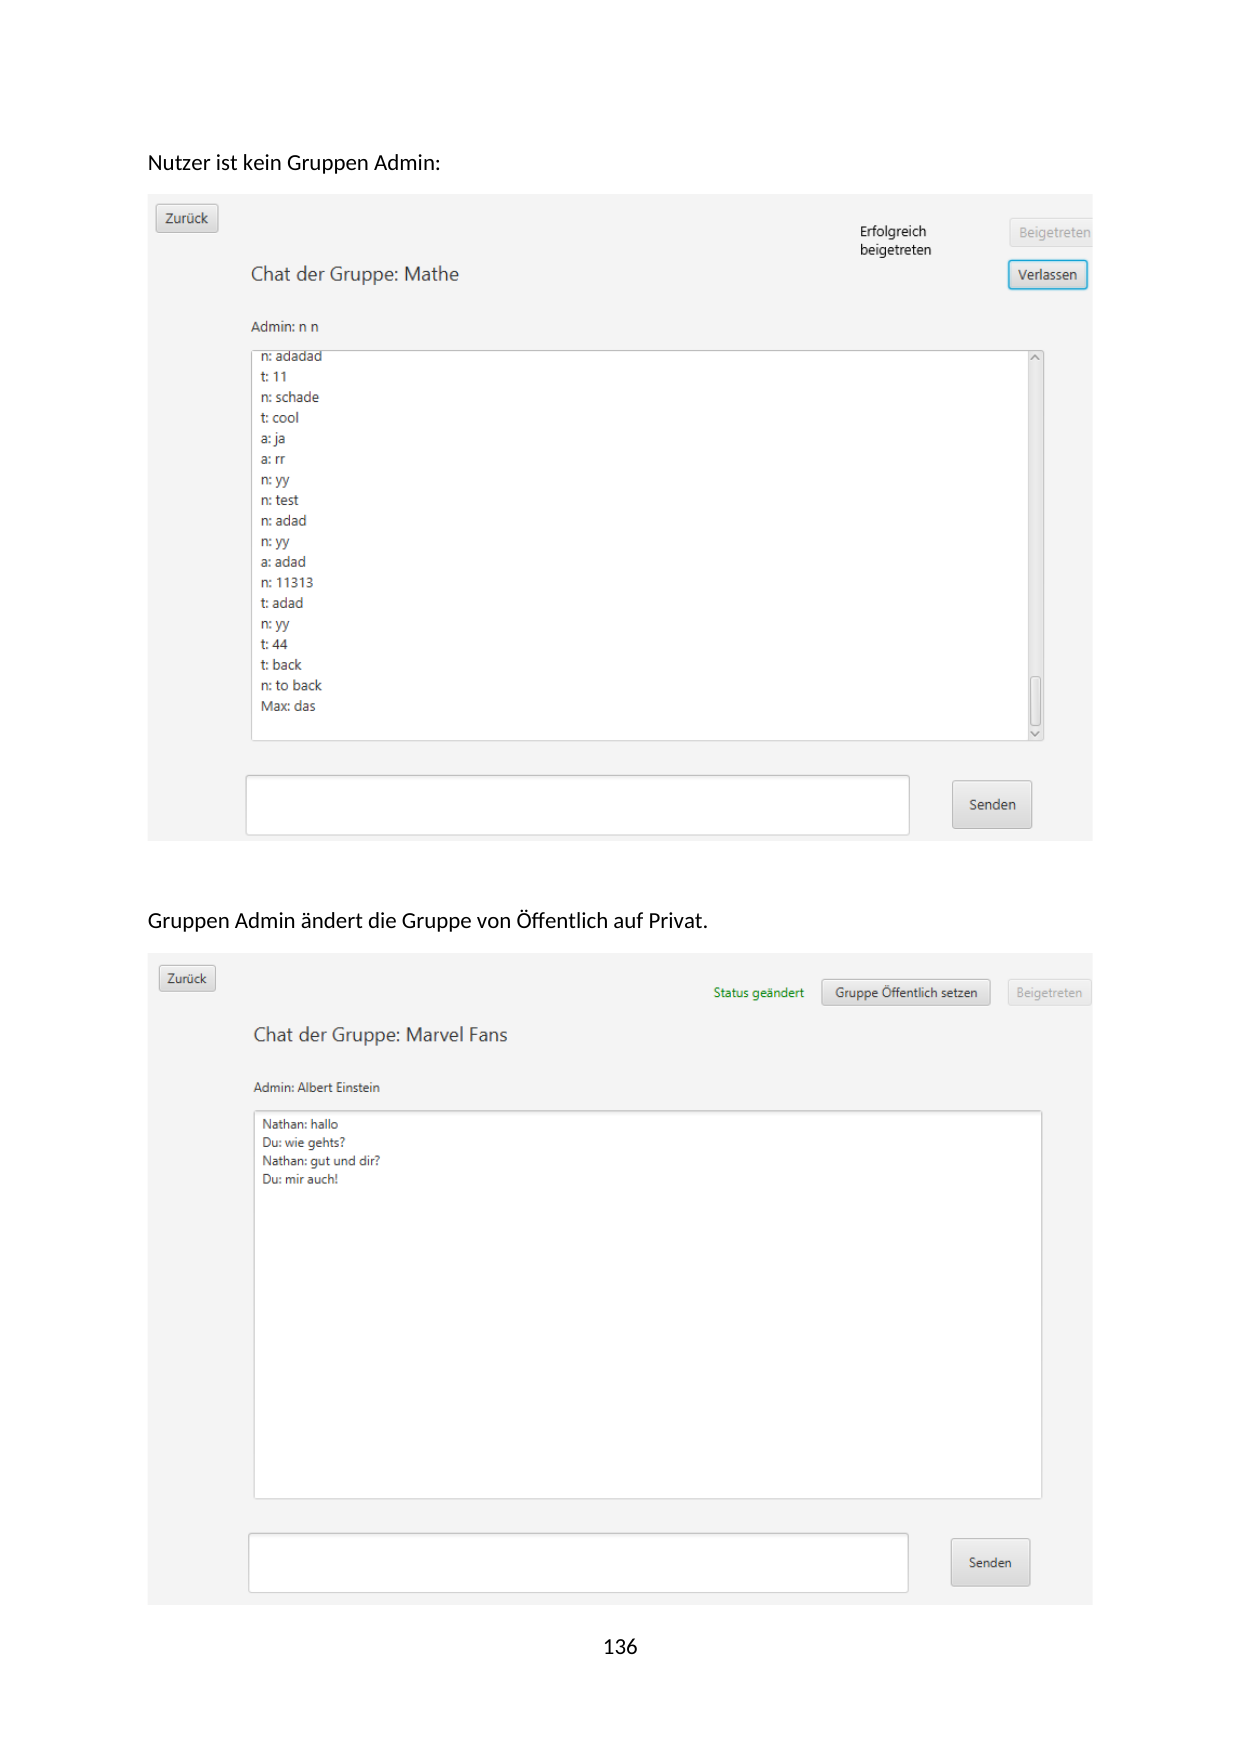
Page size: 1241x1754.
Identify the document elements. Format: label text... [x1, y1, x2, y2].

text Gruppen Admin ändert die Gruppe von Öffentlich auf Privat. [148, 906, 1093, 934]
picture [147, 194, 1093, 841]
picture [147, 953, 1093, 1605]
text Nutzer ist kein Gruppen Admin: [148, 148, 1093, 176]
